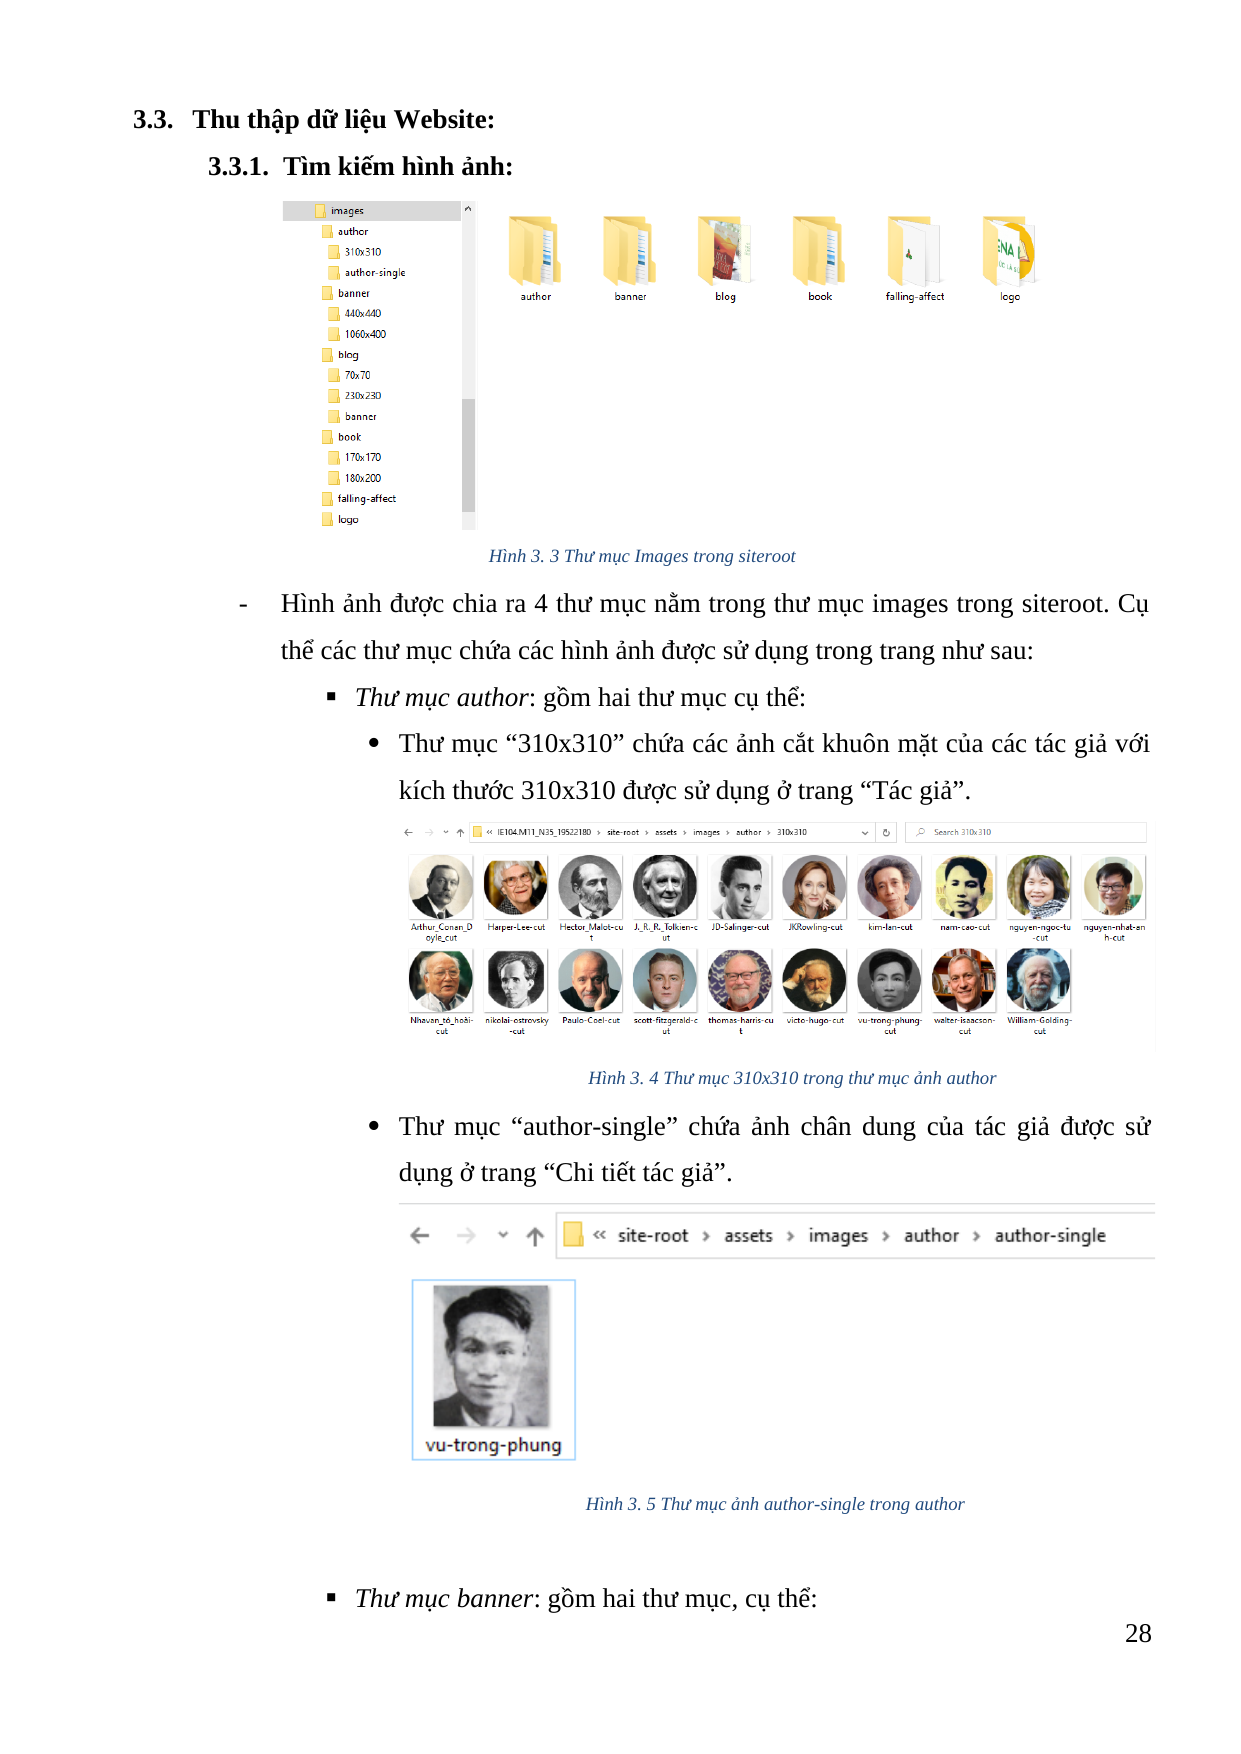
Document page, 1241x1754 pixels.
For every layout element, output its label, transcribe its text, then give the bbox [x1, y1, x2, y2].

picture [398, 1203, 1155, 1478]
list Thư mục “310x310” chứa các ảnh cắt khuôn mặt của các tác giả với kích thước 310x310 được sử dụng ở trang “Tác giả”. [369, 728, 1152, 806]
picture [398, 821, 1155, 1052]
list Tìm kiếm hình ảnh: [208, 150, 1152, 181]
picture [282, 196, 1072, 530]
list Hình ảnh được chia ra 4 thư mục nằm trong thư mục images trong siteroot. Cụ thể các thư mục chứa các hình ảnh được sử dụng trong trang như sau: [239, 587, 1152, 665]
list Thư mục “author-single” chứa ảnh chân dung của tác giả được sử dụng ở trang “Chi tiết tác giả”. [369, 1110, 1152, 1188]
list Thư mục author: gồm hai thư mục cụ thể: [325, 681, 1152, 712]
list Thư mục banner: gồm hai thư mục, cụ thể: [325, 1582, 1152, 1613]
list Thu thập dữ liệu Website: [133, 103, 1152, 134]
